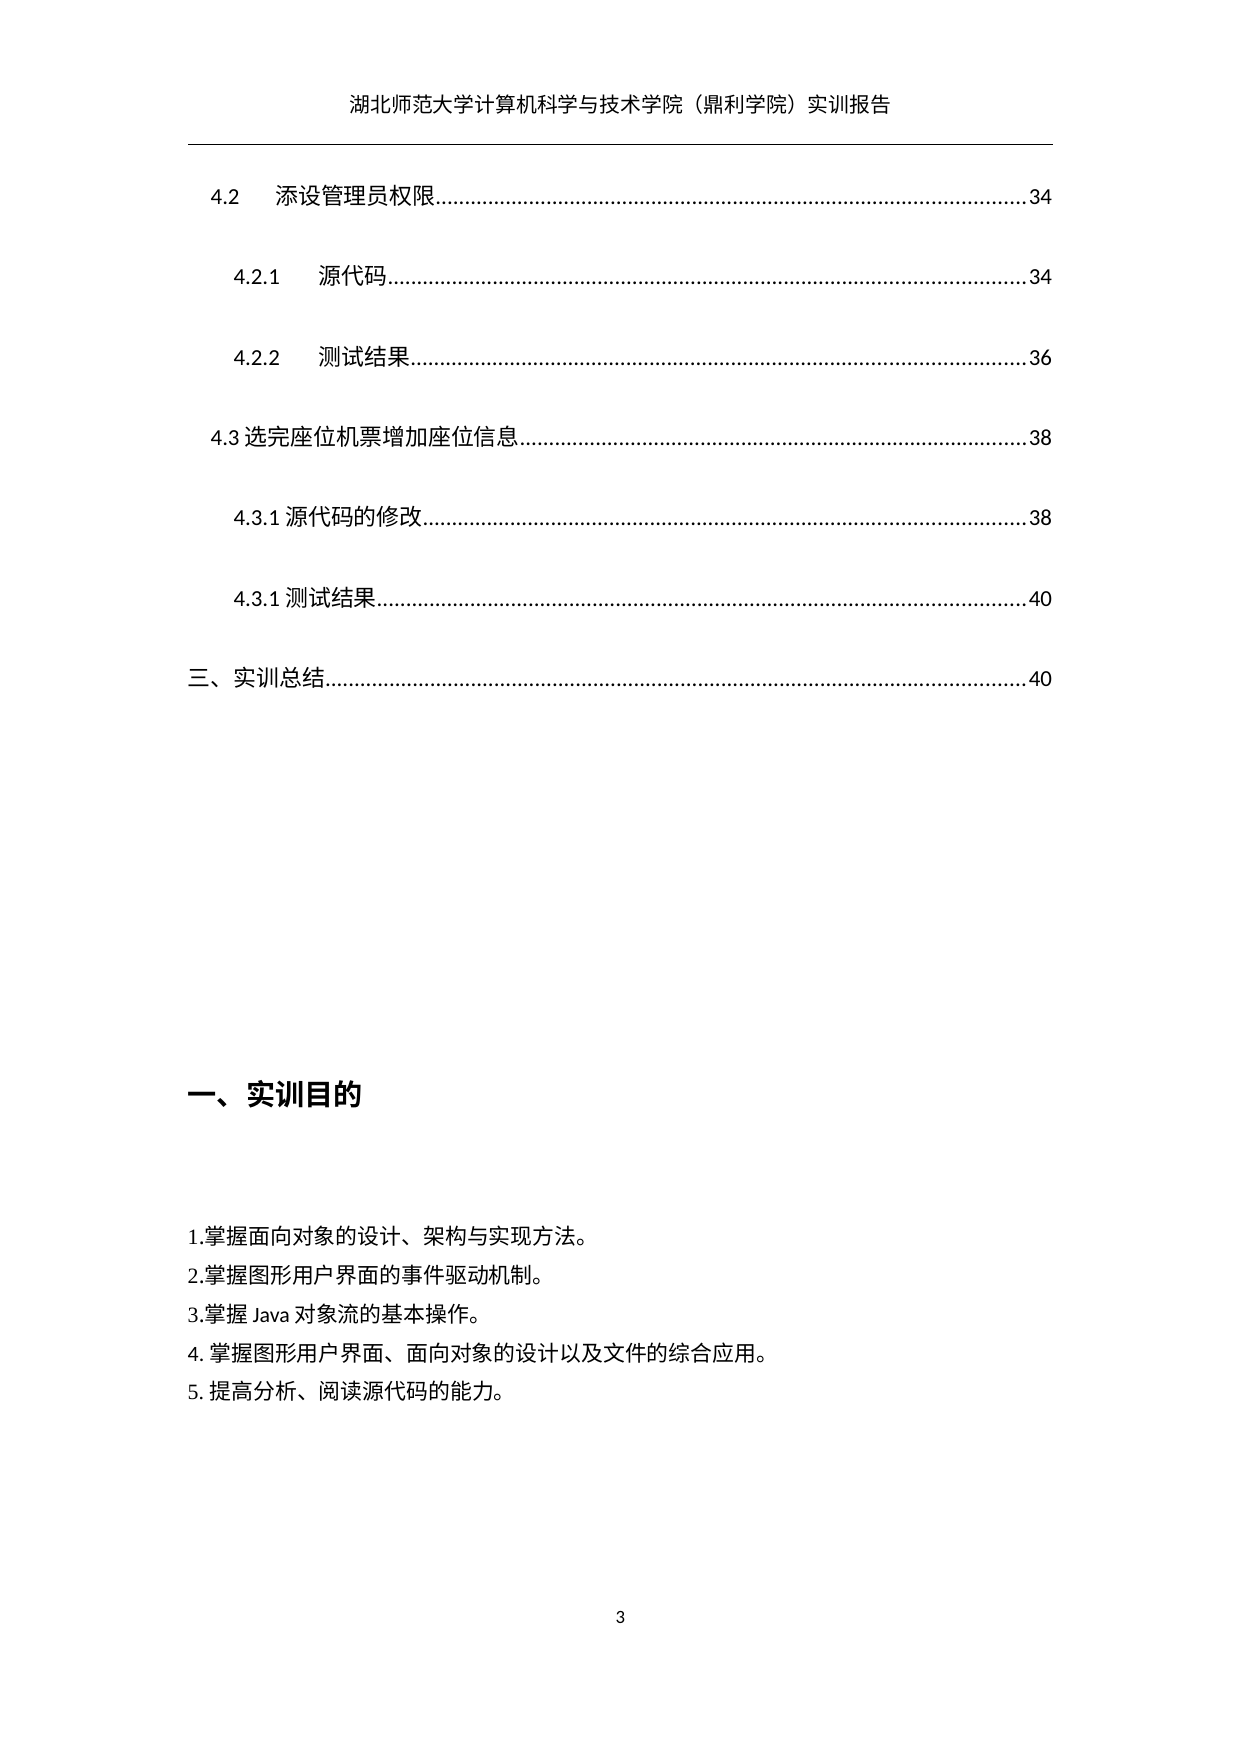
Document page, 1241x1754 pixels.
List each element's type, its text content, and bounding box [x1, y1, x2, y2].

text 1.掌握面向对象的设计、架构与实现方法。 [187, 1219, 1053, 1251]
text 4. 掌握图形用户界面、面向对象的设计以及文件的综合应用。 [187, 1335, 1053, 1368]
text 3.掌握Java对象流的基本操作。 [187, 1296, 1053, 1329]
text 2.掌握图形用户界面的事件驱动机制。 [187, 1257, 1053, 1290]
subtitle 一、实训目的 [187, 1060, 1053, 1125]
text 5. 提高分析、阅读源代码的能力。 [187, 1374, 1053, 1406]
